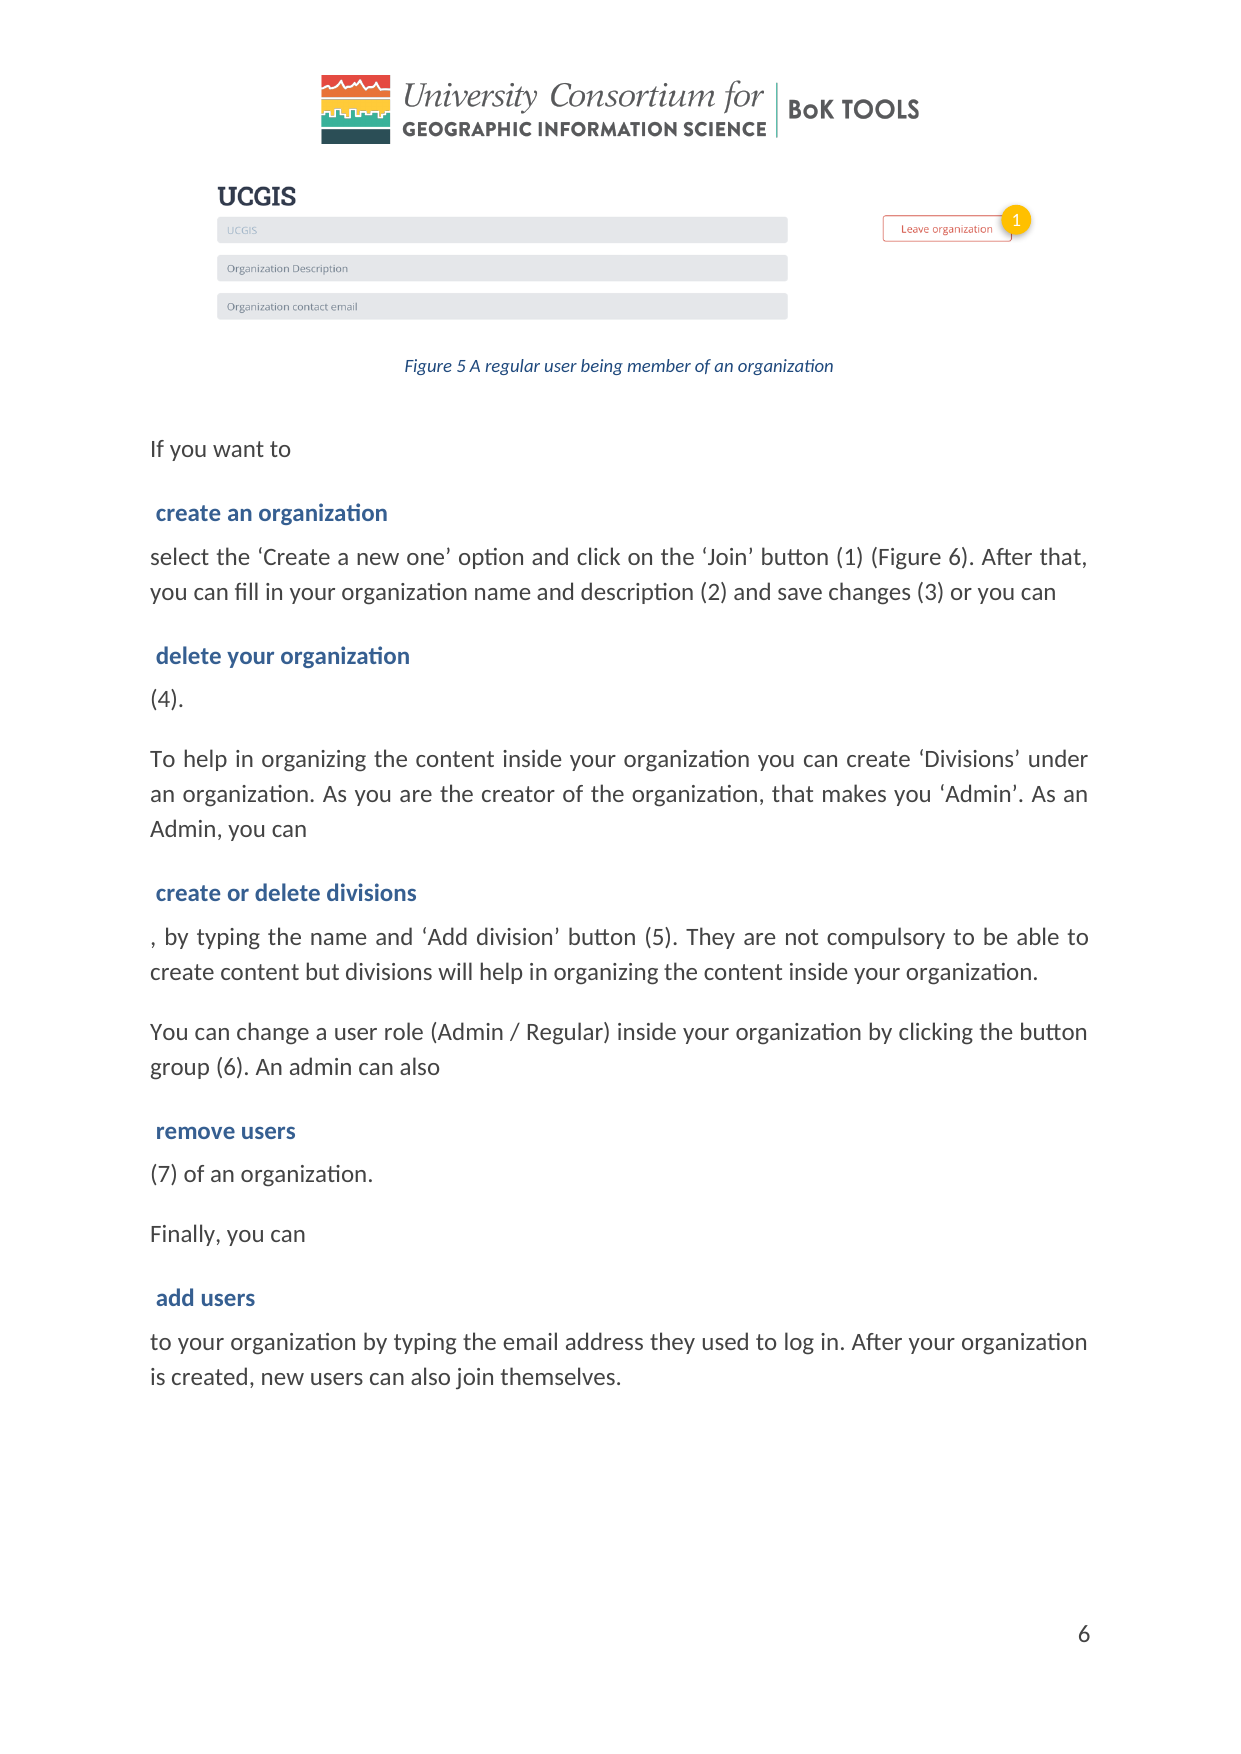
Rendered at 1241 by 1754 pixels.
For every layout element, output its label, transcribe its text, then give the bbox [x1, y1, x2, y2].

text to your organization by typing the email address they used to log in. After your organization is created, new users can also join themselves. [150, 1326, 1090, 1391]
text Finally, you can [150, 1218, 1090, 1249]
picture [210, 171, 1031, 350]
text You can change a user role (Admin / Regular) inside your organization by clicking the button group (6). An admin can also [150, 1016, 1090, 1081]
text create or delete divisions [150, 877, 1090, 908]
text If you want to [150, 433, 1090, 464]
text create an organization [150, 497, 1090, 528]
text , by typing the name and ‘Add division’ button (5). They are not compulsory to be able to create content but divisions will help in organizing the content inside your organization. [150, 921, 1090, 986]
text select the ‘Create a new one’ option and click on the ‘Join’ button (1) (Figure 6). After that, you can fill in your organization name and description (2) and save changes (3) or you can [150, 541, 1090, 606]
text Figure 5 A regular user being member of an organization [150, 354, 1090, 377]
text remove users [150, 1115, 1090, 1145]
text (4). [150, 683, 1090, 714]
text add users [150, 1282, 1090, 1313]
text delete your organization [150, 640, 1090, 670]
text To help in organizing the content inside your organization you can create ‘Divisions’ under an organization. As you are the creator of the organization, that makes you ‘Admin’. As an Admin, you can [150, 743, 1090, 844]
text (7) of an organization. [150, 1158, 1090, 1189]
picture [321, 75, 919, 144]
